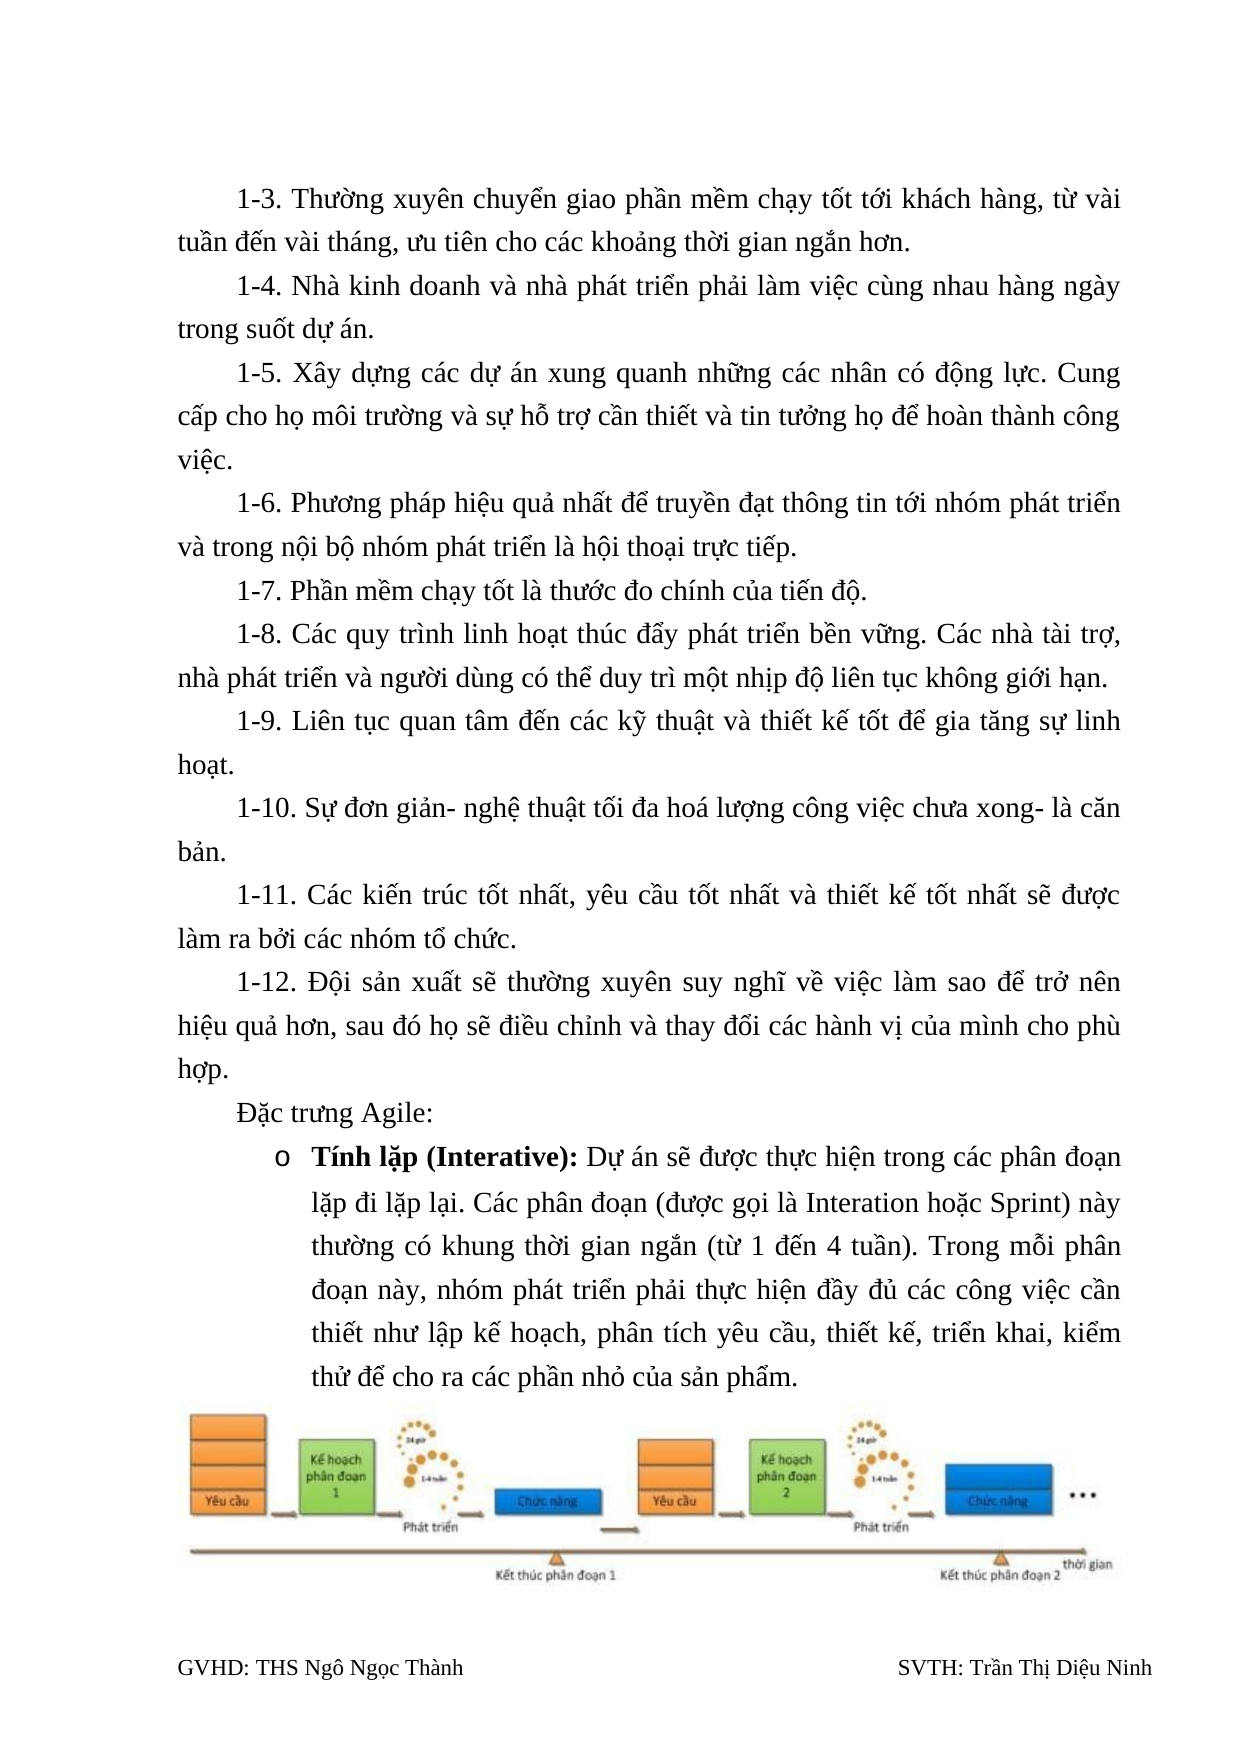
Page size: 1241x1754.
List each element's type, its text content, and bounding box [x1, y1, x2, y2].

list Tính lặp (Interative): Dự án sẽ được thực hiện trong các phân đoạn lặp đi lặp lại. Các phân đoạn (được gọi là Interation hoặc Sprint) này thường có khung thời gian ngắn (từ 1 đến 4 tuần). Trong mỗi phân đoạn này, nhóm phát triển phải thực hiện đầy đủ các công việc cần thiết như lập kế hoạch, phân tích yêu cầu, thiết kế, triển khai, kiểm thử để cho ra các phần nhỏ của sản phẩm. [274, 1139, 1122, 1392]
text 1-11. Các kiến trúc tốt nhất, yêu cầu tốt nhất và thiết kế tốt nhất sẽ được làm ra bởi các nhóm tổ chức. [177, 877, 1122, 954]
text 1-9. Liên tục quan tâm đến các kỹ thuật và thiết kế tốt để gia tăng sự linh hoạt. [177, 703, 1122, 780]
text 1-8. Các quy trình linh hoạt thúc đẩy phát triển bền vững. Các nhà tài trợ, nhà phát triển và người dùng có thể duy trì một nhịp độ liên tục không giới hạn. [177, 616, 1122, 693]
text Đặc trưng Agile: [177, 1095, 1122, 1129]
text 1-12. Đội sản xuất sẽ thường xuyên suy nghĩ về việc làm sao để trở nên hiệu quả hơn, sau đó họ sẽ điều chỉnh và thay đổi các hành vị của mình cho phù hợp. [177, 964, 1122, 1085]
text 1-10. Sự đơn giản- nghệ thuật tối đa hoá lượng công việc chưa xong- là căn bản. [177, 790, 1122, 867]
text 1-7. Phần mềm chạy tốt là thước đo chính của tiến độ. [177, 573, 1122, 606]
text 1-3. Thường xuyên chuyển giao phần mềm chạy tốt tới khách hàng, từ vài tuần đến vài tháng, ưu tiên cho các khoảng thời gian ngắn hơn. [177, 181, 1122, 258]
picture [177, 1402, 1123, 1592]
text 1-4. Nhà kinh doanh và nhà phát triển phải làm việc cùng nhau hàng ngày trong suốt dự án. [177, 268, 1122, 345]
text 1-5. Xây dựng các dự án xung quanh những các nhân có động lực. Cung cấp cho họ môi trường và sự hỗ trợ cần thiết và tin tưởng họ để hoàn thành công việc. [177, 355, 1122, 476]
text 1-6. Phương pháp hiệu quả nhất để truyền đạt thông tin tới nhóm phát triển và trong nội bộ nhóm phát triển là hội thoại trực tiếp. [177, 486, 1122, 563]
